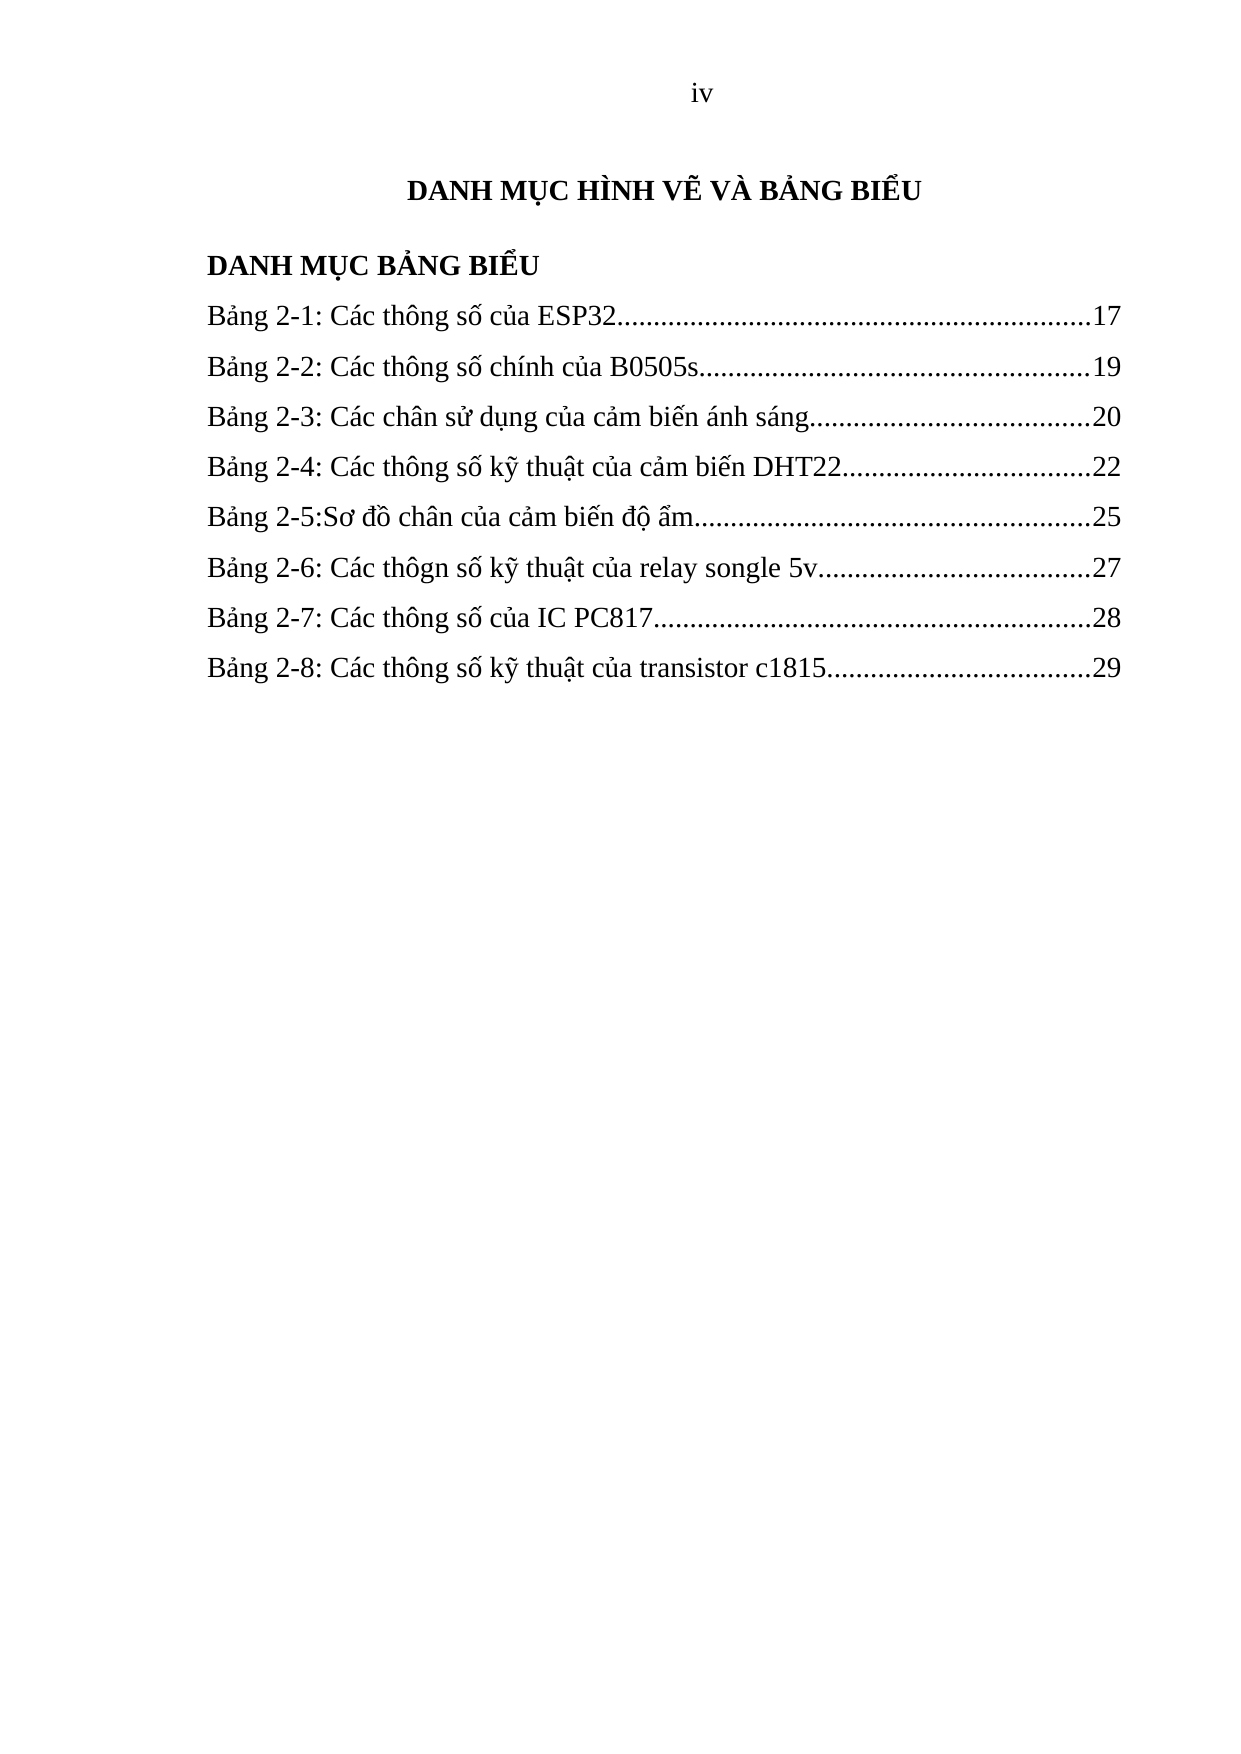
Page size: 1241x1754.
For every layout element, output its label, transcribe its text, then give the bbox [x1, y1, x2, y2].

text Bảng 2-7: Các thông số của IC PC817 28 [207, 600, 1122, 634]
subtitle DANH MỤC HÌNH VẼ VÀ BẢNG BIỂU [207, 173, 1122, 206]
text Bảng 2-6: Các thôgn số kỹ thuật của relay songle 5v 27 [207, 550, 1122, 583]
text Bảng 2-5:Sơ đồ chân của cảm biến độ ẩm 25 [207, 499, 1122, 533]
text Bảng 2-8: Các thông số kỹ thuật của transistor c1815 29 [207, 651, 1122, 684]
text Bảng 2-4: Các thông số kỹ thuật của cảm biến DHT22 22 [207, 449, 1122, 483]
text Bảng 2-3: Các chân sử dụng của cảm biến ánh sáng 20 [207, 399, 1122, 432]
text Bảng 2-1: Các thông số của ESP32 17 [207, 298, 1122, 332]
subtitle DANH MỤC BẢNG BIỂU [207, 248, 1122, 282]
text Bảng 2-2: Các thông số chính của B0505s 19 [207, 349, 1122, 382]
